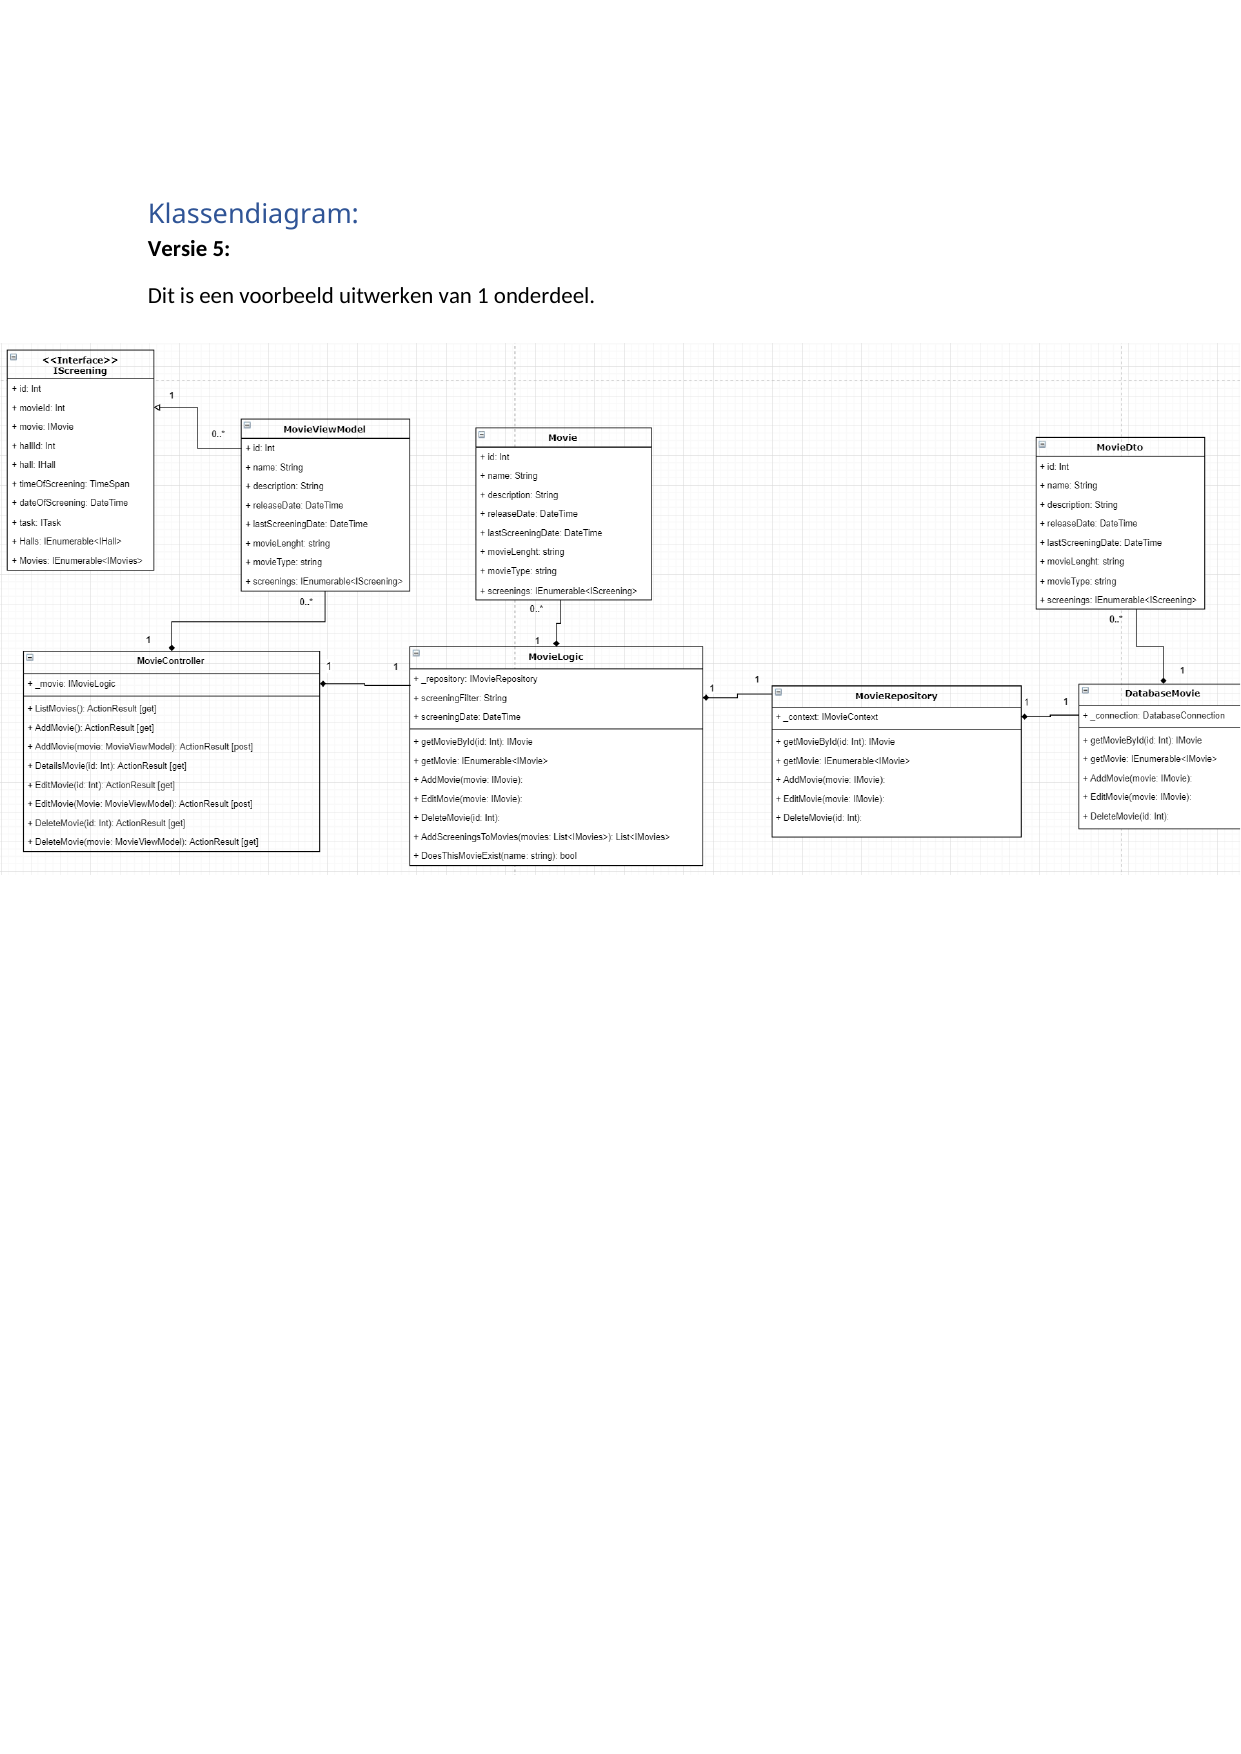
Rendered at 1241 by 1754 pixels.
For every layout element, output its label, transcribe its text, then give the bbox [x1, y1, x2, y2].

text Dit is een voorbeeld uitwerken van 1 onderdeel. [148, 281, 1093, 309]
picture [0, 343, 1241, 875]
text Versie 5: [148, 234, 1093, 262]
subtitle Klassendiagram: [148, 194, 1093, 231]
